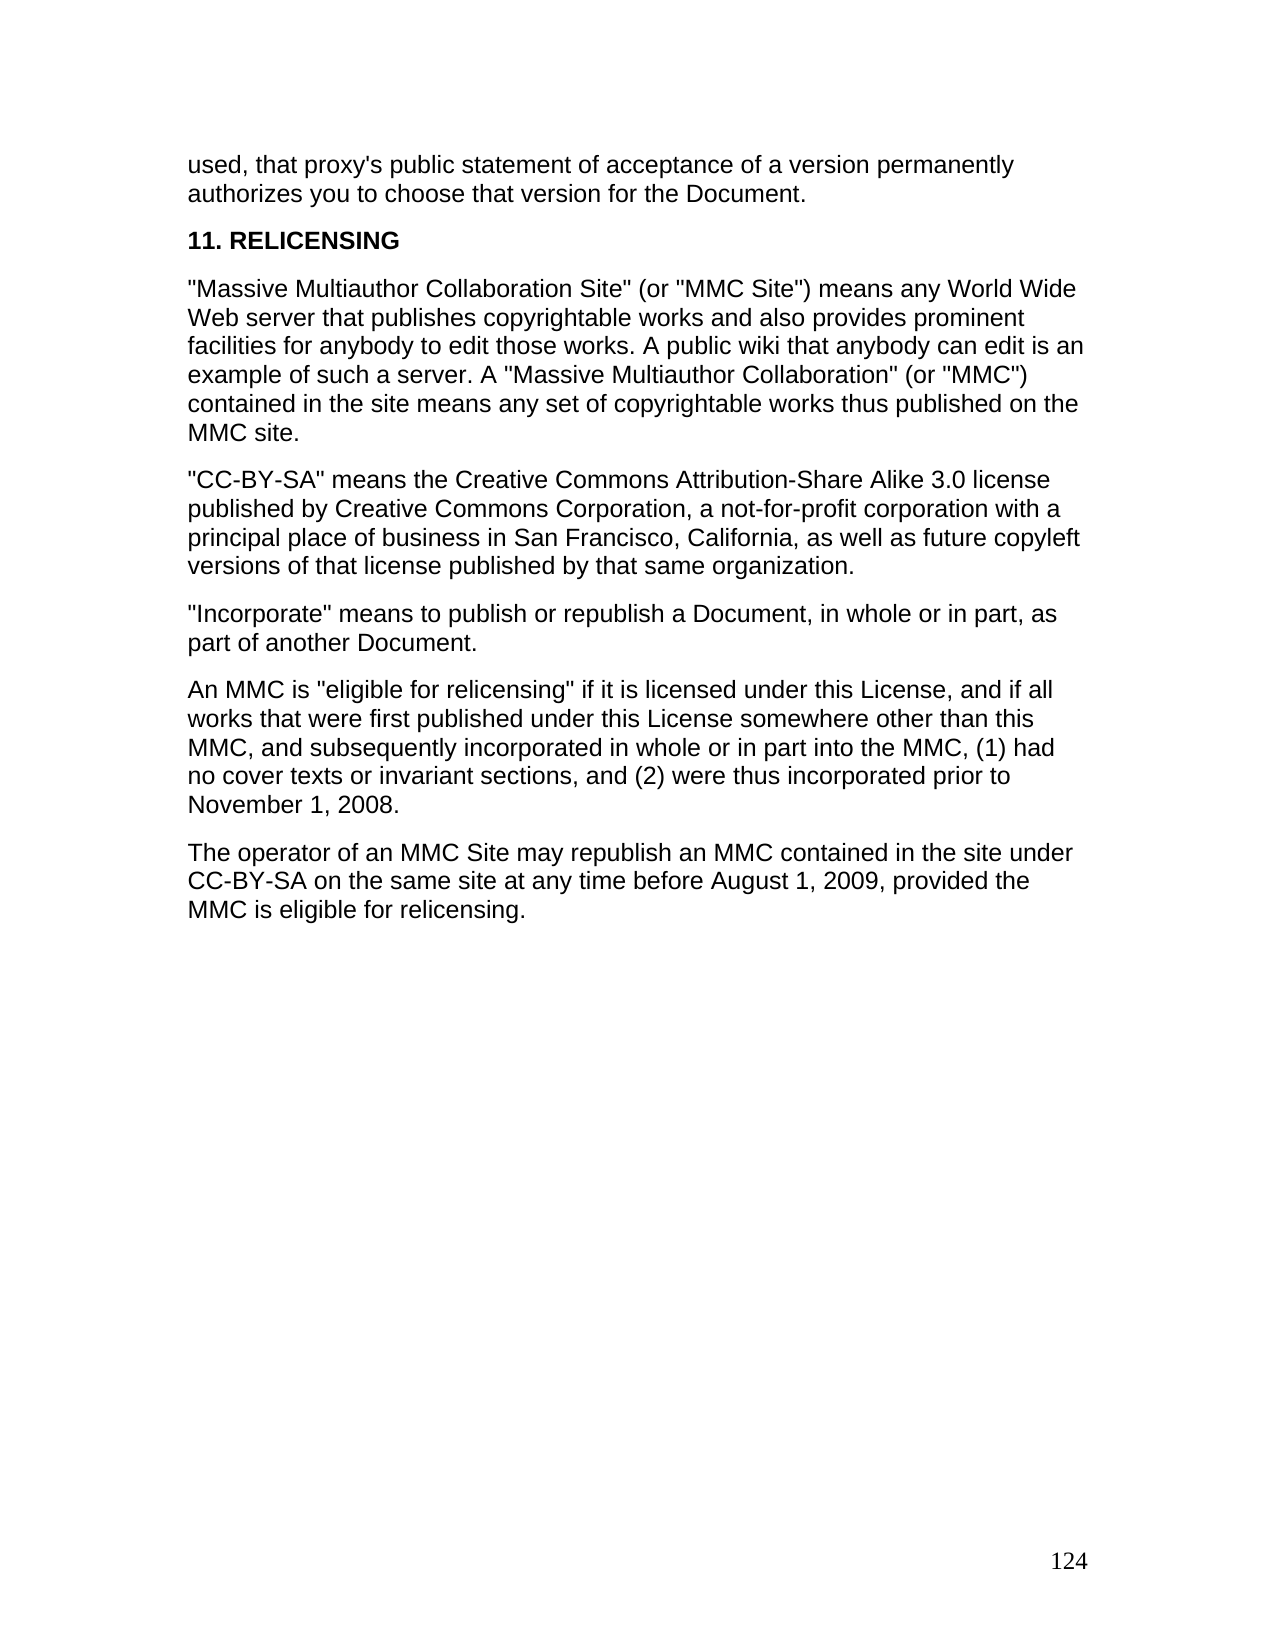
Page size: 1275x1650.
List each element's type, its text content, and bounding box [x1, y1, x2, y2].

text The operator of an MMC Site may republish an MMC contained in the site under CC-BY-SA on the same site at any time before August 1, 2009, provided the MMC is eligible for relicensing. [187, 837, 1087, 924]
text "Incorporate" means to publish or republish a Document, in whole or in part, as part of another Document. [187, 599, 1087, 656]
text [187, 150, 1087, 207]
text An MMC is "eligible for relicensing" if it is licensed under this License, and if all works that were first published under this License somewhere other than this MMC, and subsequently incorporated in whole or in part into the MMC, (1) had no cover texts or invariant sections, and (2) were thus incorporated prior to November 1, 2008. [187, 675, 1087, 819]
text "Massive Multiauthor Collaboration Site" (or "MMC Site") means any World Wide Web server that publishes copyrightable works and also provides prominent facilities for anybody to edit those works. A public wiki that anybody can edit is an example of such a server. A "Massive Multiauthor Collaboration" (or "MMC") contained in the site means any set of copyrightable works thus published on the MMC site. [187, 274, 1087, 446]
text 11. RELICENSING [187, 226, 1087, 255]
text "CC-BY-SA" means the Creative Commons Attribution-Share Alike 3.0 license published by Creative Commons Corporation, a not-for-profit corporation with a principal place of business in San Francisco, California, as well as future copyleft versions of that license published by that same organization. [187, 465, 1087, 580]
